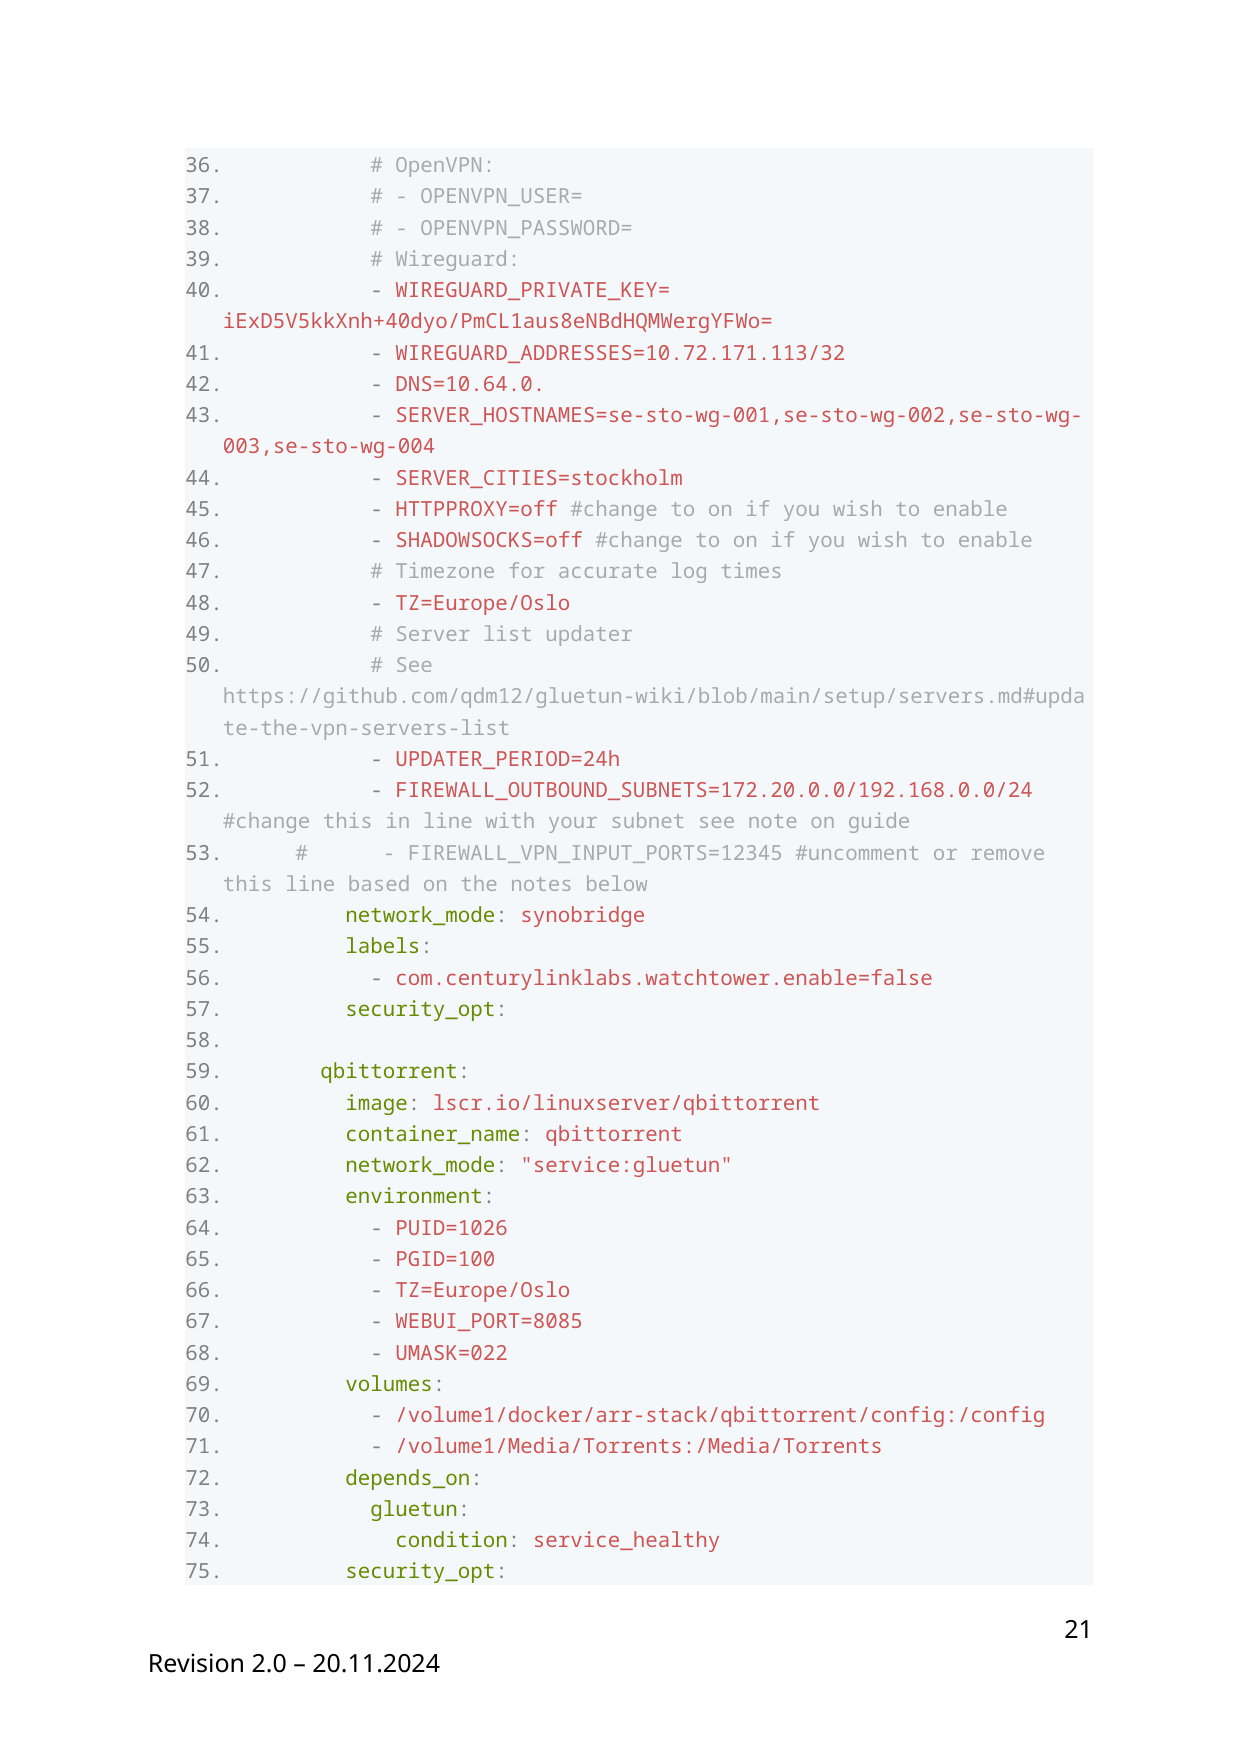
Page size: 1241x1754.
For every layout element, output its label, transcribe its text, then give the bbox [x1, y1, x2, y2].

list network_mode: "service:gluetun" [185, 1148, 1093, 1179]
list volumes: [185, 1366, 1093, 1398]
list - HTTPPROXY=off #change to on if you wish to enable [185, 491, 1093, 523]
list - TZ=Europe/Oslo [185, 585, 1093, 616]
list - PGID=100 [185, 1241, 1093, 1273]
list network_mode: synobridge [185, 898, 1093, 929]
list - TZ=Europe/Oslo [185, 1273, 1093, 1304]
list - /volume1/Media/Torrents:/Media/Torrents [185, 1429, 1093, 1460]
list - SERVER_CITIES=stockholm [185, 460, 1093, 491]
list gluetun: [185, 1491, 1093, 1523]
list - UPDATER_PERIOD=24h [185, 741, 1093, 773]
list depends_on: [185, 1460, 1093, 1491]
list - FIREWALL_OUTBOUND_SUBNETS=172.20.0.0/192.168.0.0/24 #change this in line with your subnet see note on guide [185, 773, 1093, 835]
list - com.centurylinklabs.watchtower.enable=false [185, 960, 1093, 991]
list security_opt: [185, 991, 1093, 1023]
list # OpenVPN: [185, 148, 1093, 179]
list # Server list updater [185, 616, 1093, 648]
list # See https://github.com/qdm12/gluetun-wiki/blob/main/setup/servers.md#update-the-vpn-servers-list [185, 648, 1093, 741]
list labels: [185, 929, 1093, 960]
list - UMASK=022 [185, 1335, 1093, 1366]
list # - FIREWALL_VPN_INPUT_PORTS=12345 #uncomment or remove this line based on the notes below [185, 835, 1093, 898]
list - SERVER_HOSTNAMES=se-sto-wg-001,se-sto-wg-002,se-sto-wg-003,se-sto-wg-004 [185, 398, 1093, 460]
list # - OPENVPN_PASSWORD= [185, 210, 1093, 241]
list container_name: qbittorrent [185, 1116, 1093, 1148]
list # Timezone for accurate log times [185, 554, 1093, 585]
list - SHADOWSOCKS=off #change to on if you wish to enable [185, 523, 1093, 554]
list - PUID=1026 [185, 1210, 1093, 1241]
list # - OPENVPN_USER= [185, 179, 1093, 210]
list - /volume1/docker/arr-stack/qbittorrent/config:/config [185, 1398, 1093, 1429]
list qbittorrent: [185, 1054, 1093, 1085]
list image: lscr.io/linuxserver/qbittorrent [185, 1085, 1093, 1116]
list environment: [185, 1179, 1093, 1210]
list - WIREGUARD_ADDRESSES=10.72.171.113/32 [185, 335, 1093, 366]
list # Wireguard: [185, 241, 1093, 273]
list condition: service_healthy [185, 1523, 1093, 1554]
list - DNS=10.64.0. [185, 366, 1093, 398]
list - WIREGUARD_PRIVATE_KEY= iExD5V5kkXnh+40dyo/PmCL1aus8eNBdHQMWergYFWo= [185, 273, 1093, 335]
list security_opt: [185, 1554, 1093, 1585]
list - WEBUI_PORT=8085 [185, 1304, 1093, 1335]
